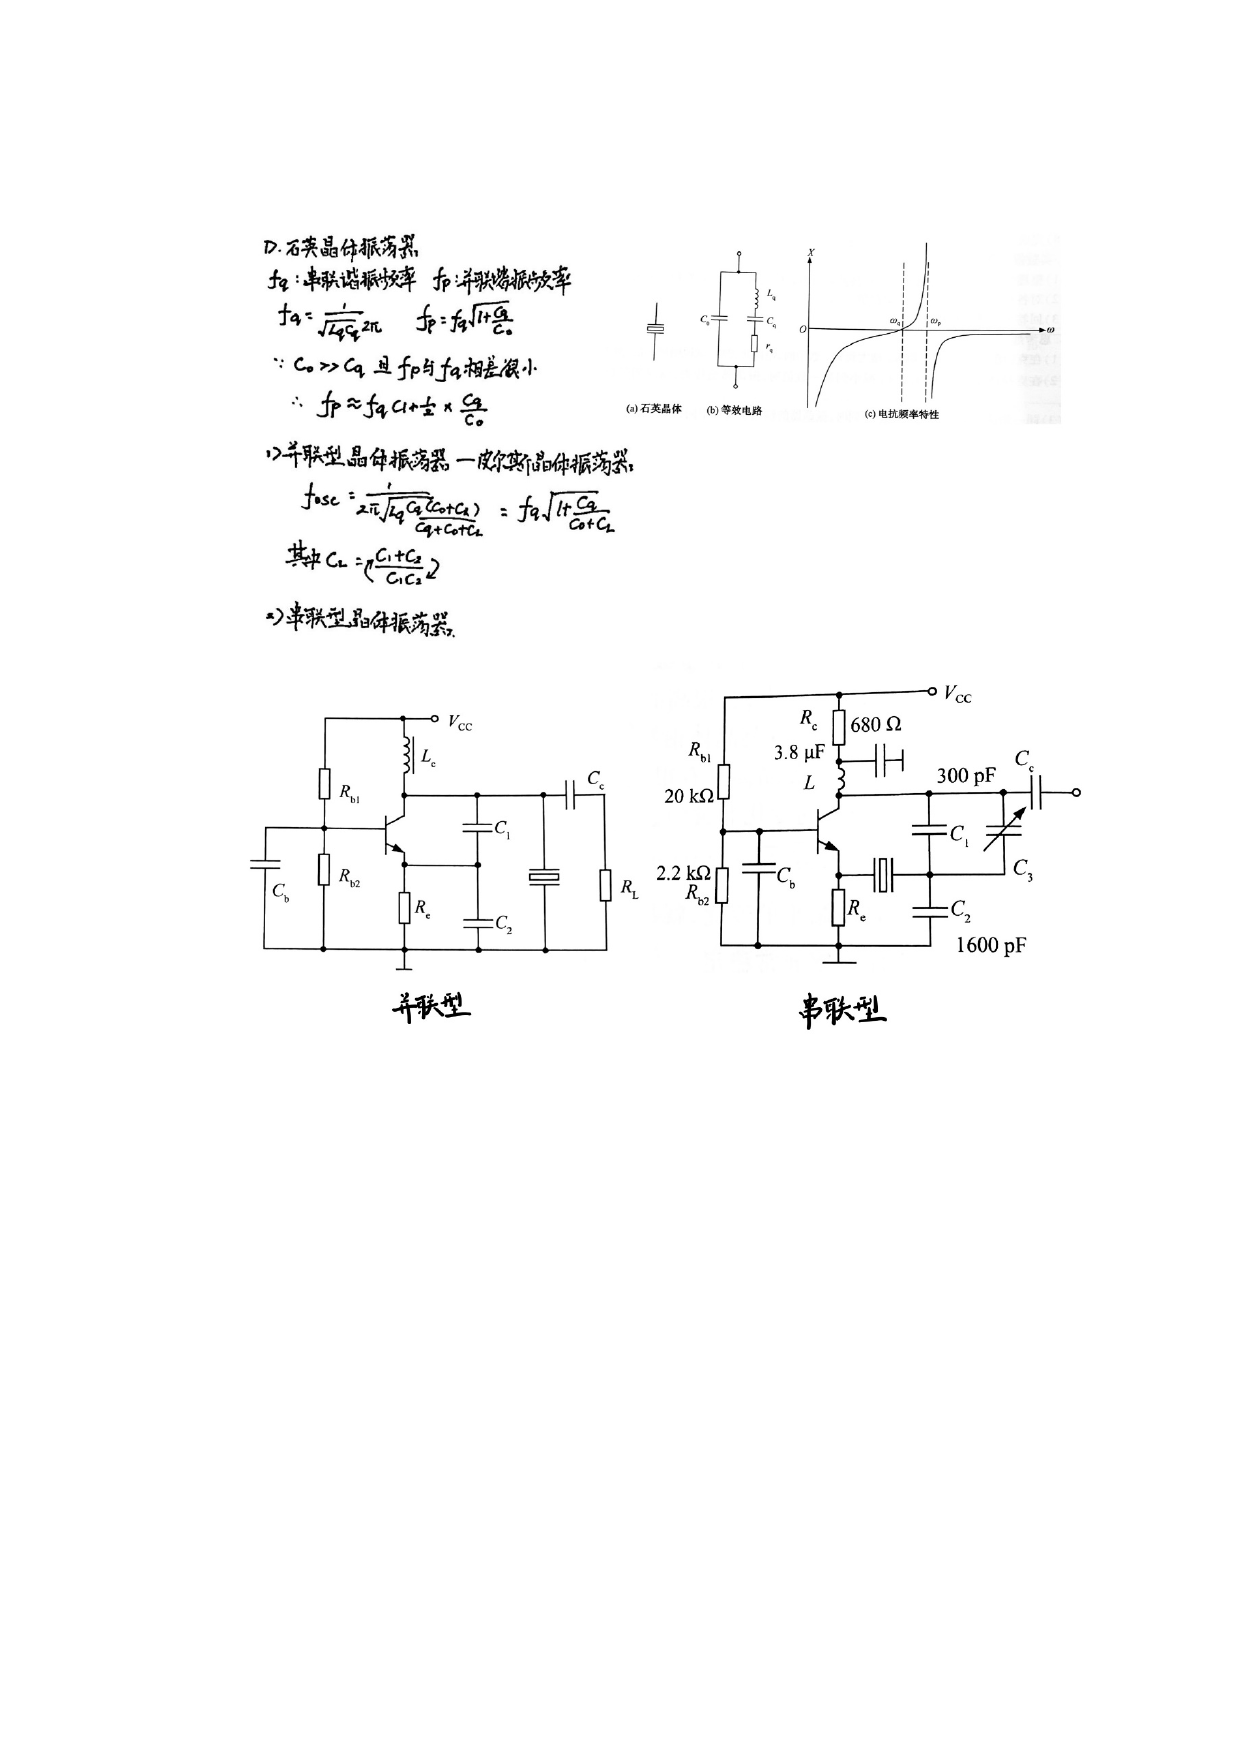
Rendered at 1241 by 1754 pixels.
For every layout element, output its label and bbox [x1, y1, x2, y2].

picture [187, 162, 1097, 1047]
